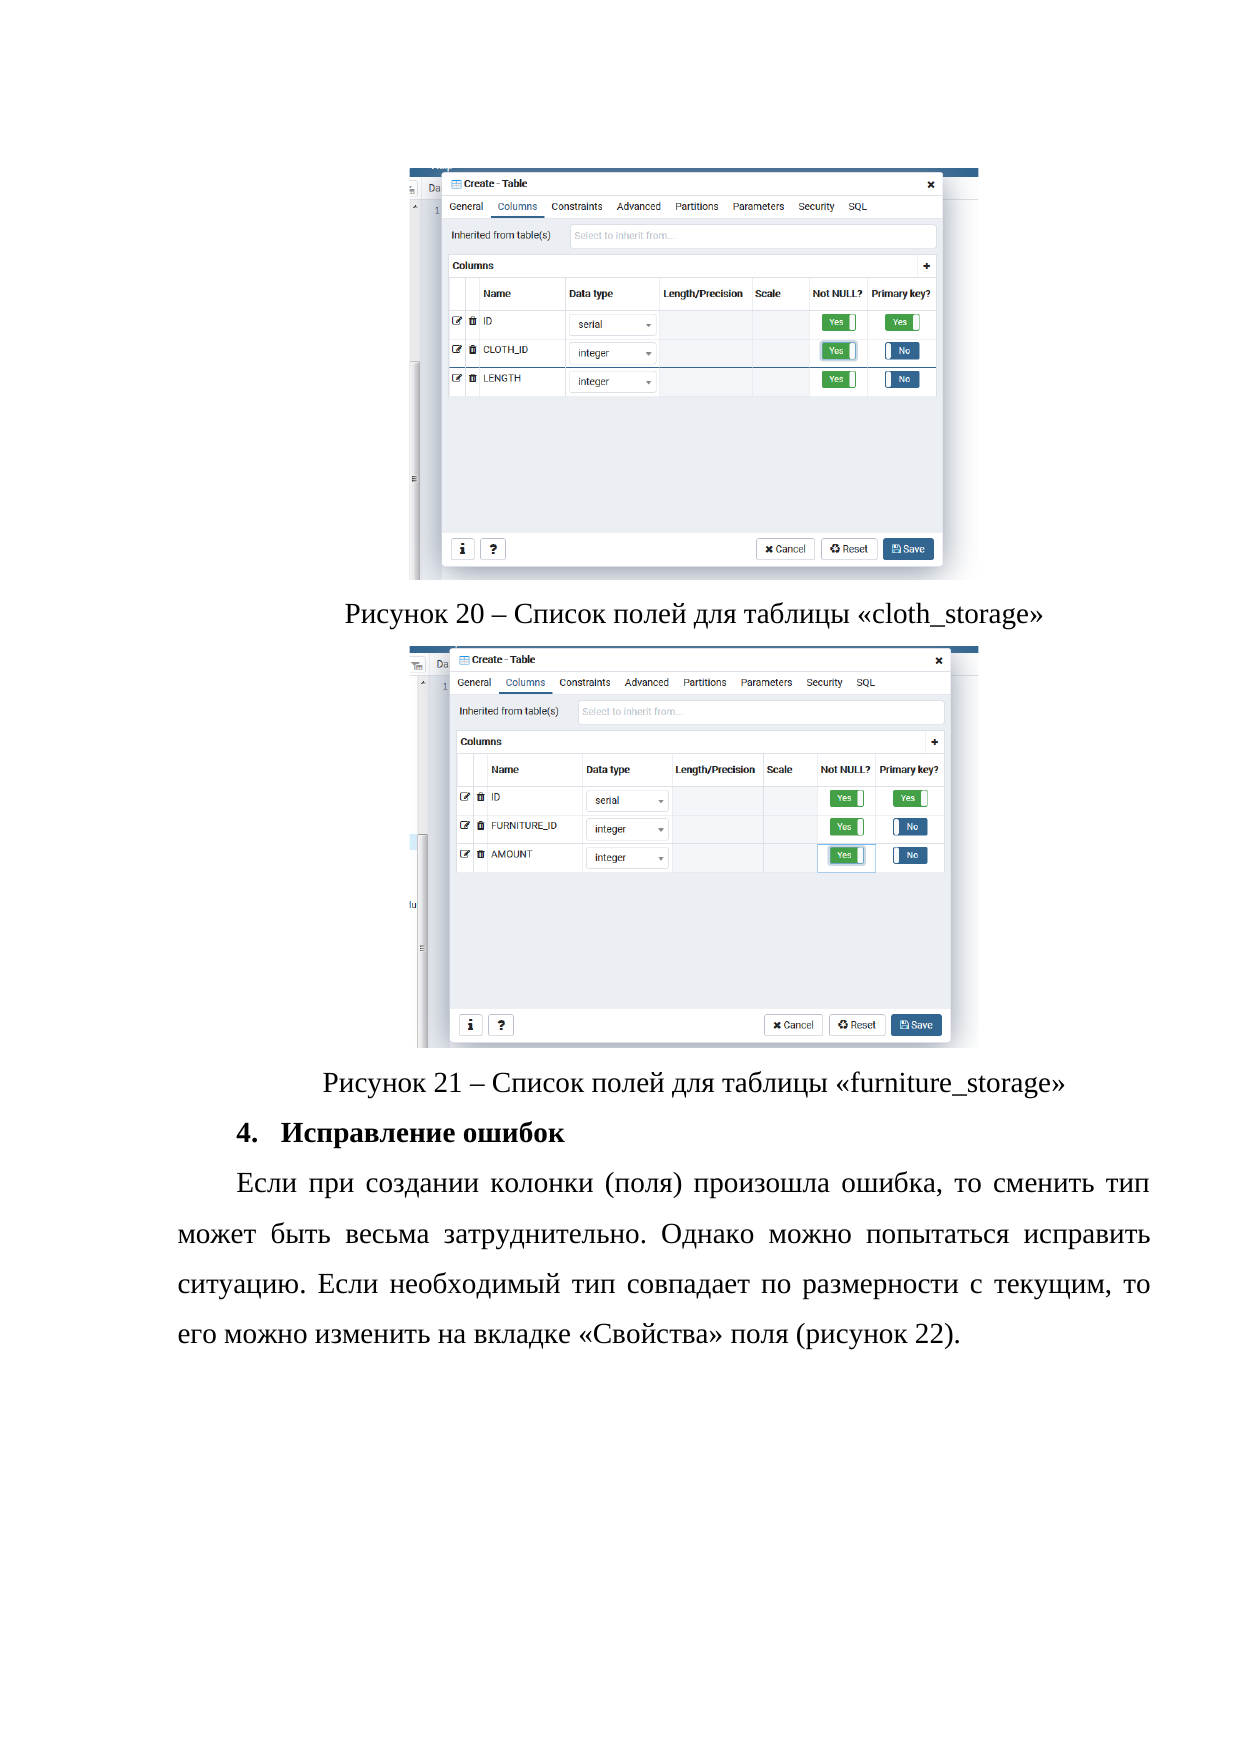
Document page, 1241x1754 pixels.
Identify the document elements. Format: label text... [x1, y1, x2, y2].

picture [409, 646, 979, 1048]
text Если при создании колонки (поля) произошла ошибка, то сменить тип может быть весьма затруднительно. Однако можно попытаться исправить ситуацию. Если необходимый тип совпадает по размерности с текущим, то его можно изменить на вкладке «Свойства» поля (рисунок 22). [177, 1165, 1152, 1350]
picture [409, 168, 979, 580]
text Рисунок 20 – Список полей для таблицы «cloth_storage» [177, 596, 1152, 630]
text Рисунок 21 – Список полей для таблицы «furniture_storage» [177, 1065, 1152, 1098]
list Исправление ошибок [177, 1115, 1152, 1149]
